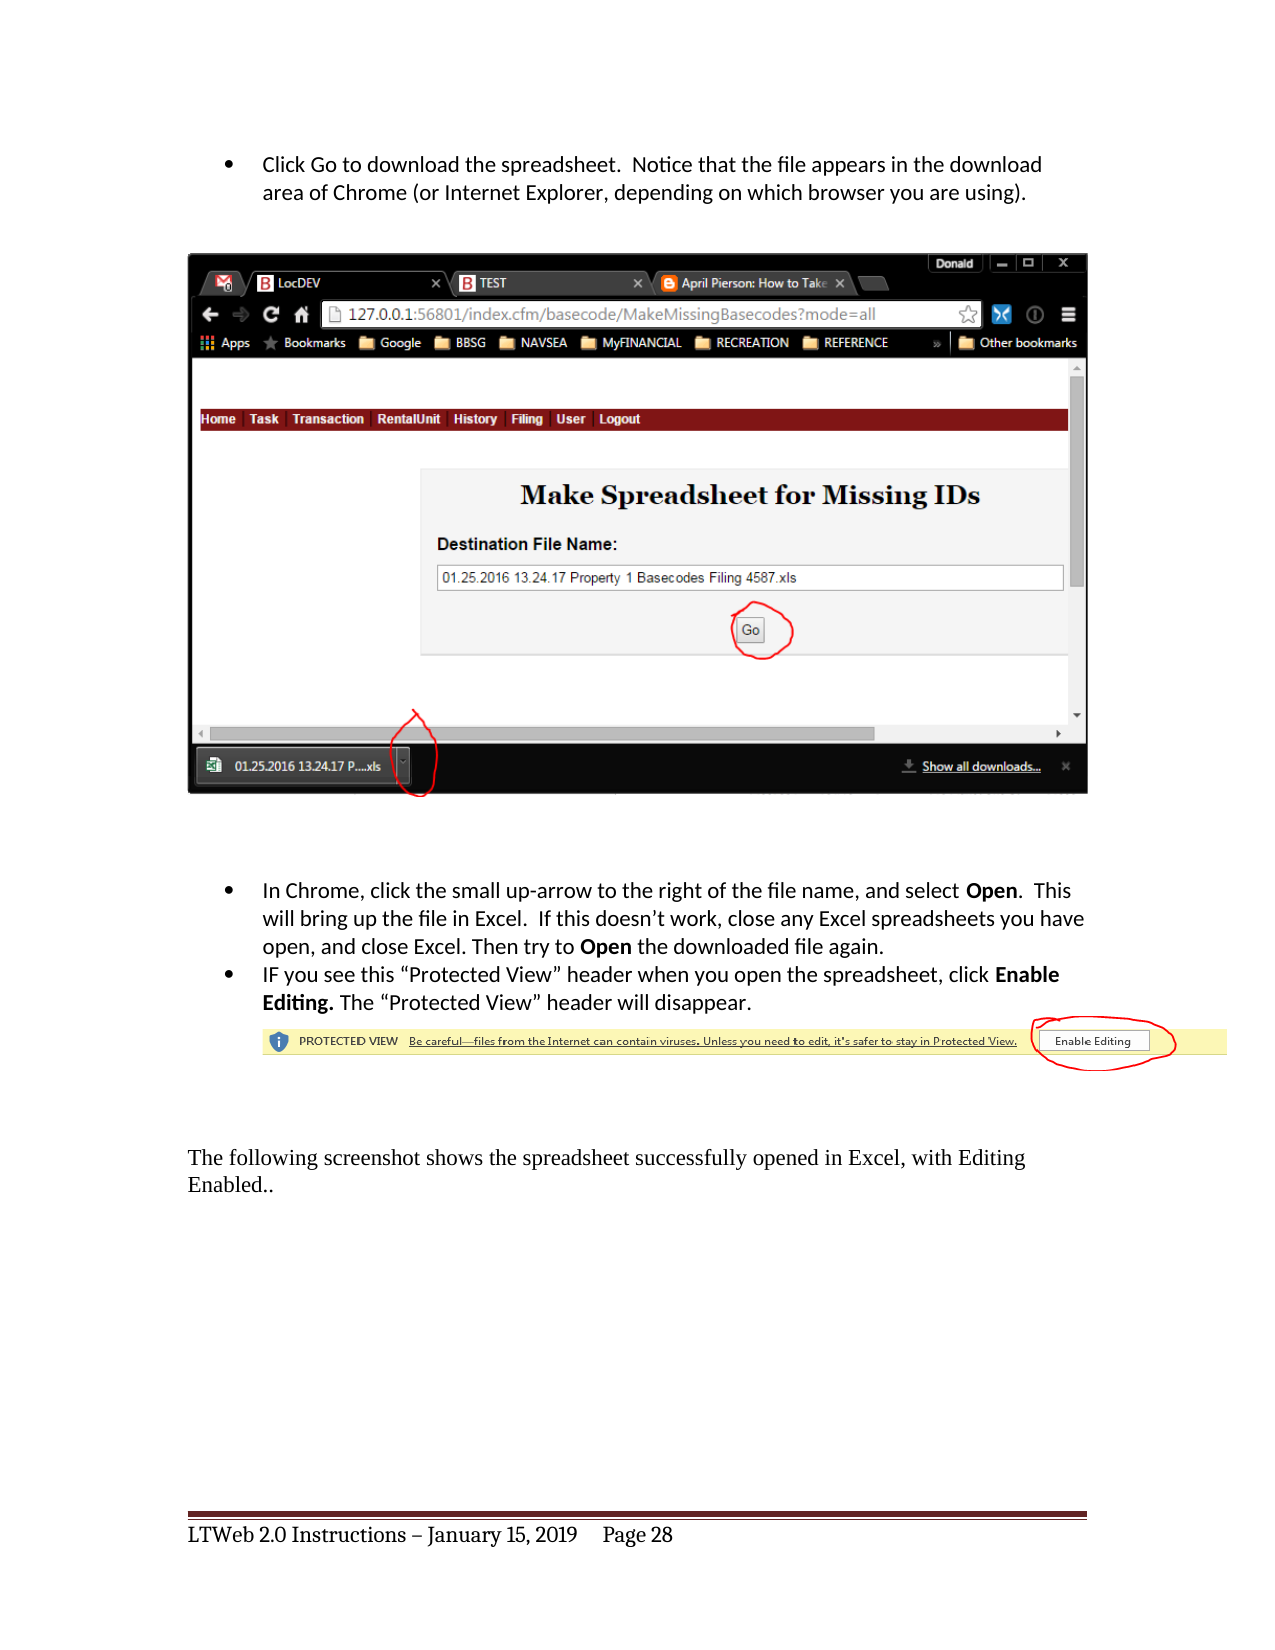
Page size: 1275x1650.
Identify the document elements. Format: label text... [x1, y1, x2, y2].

list In Chrome, click the small up-arrow to the right of the file name, and select Open. This will bring up the file in Excel. If this doesn’t work, close any Excel spreadsheets you have open, and close Excel. Then try to Open the downloaded file again. [225, 876, 1087, 960]
list Click Go to download the spreadsheet. Notice that the file appears in the download area of Chrome (or Internet Explorer, depending on which browser you are using). [225, 150, 1087, 206]
list IF you see this “Protected View” header when you open the spreadsheet, click Enable Editing. The “Protected View” header will disappear. [225, 960, 1087, 1016]
picture [262, 1016, 1232, 1071]
text The following screenshot shows the spreadsheet successfully opened in Excel, with Editing Enabled.. [187, 1144, 1087, 1197]
picture [187, 253, 1088, 797]
